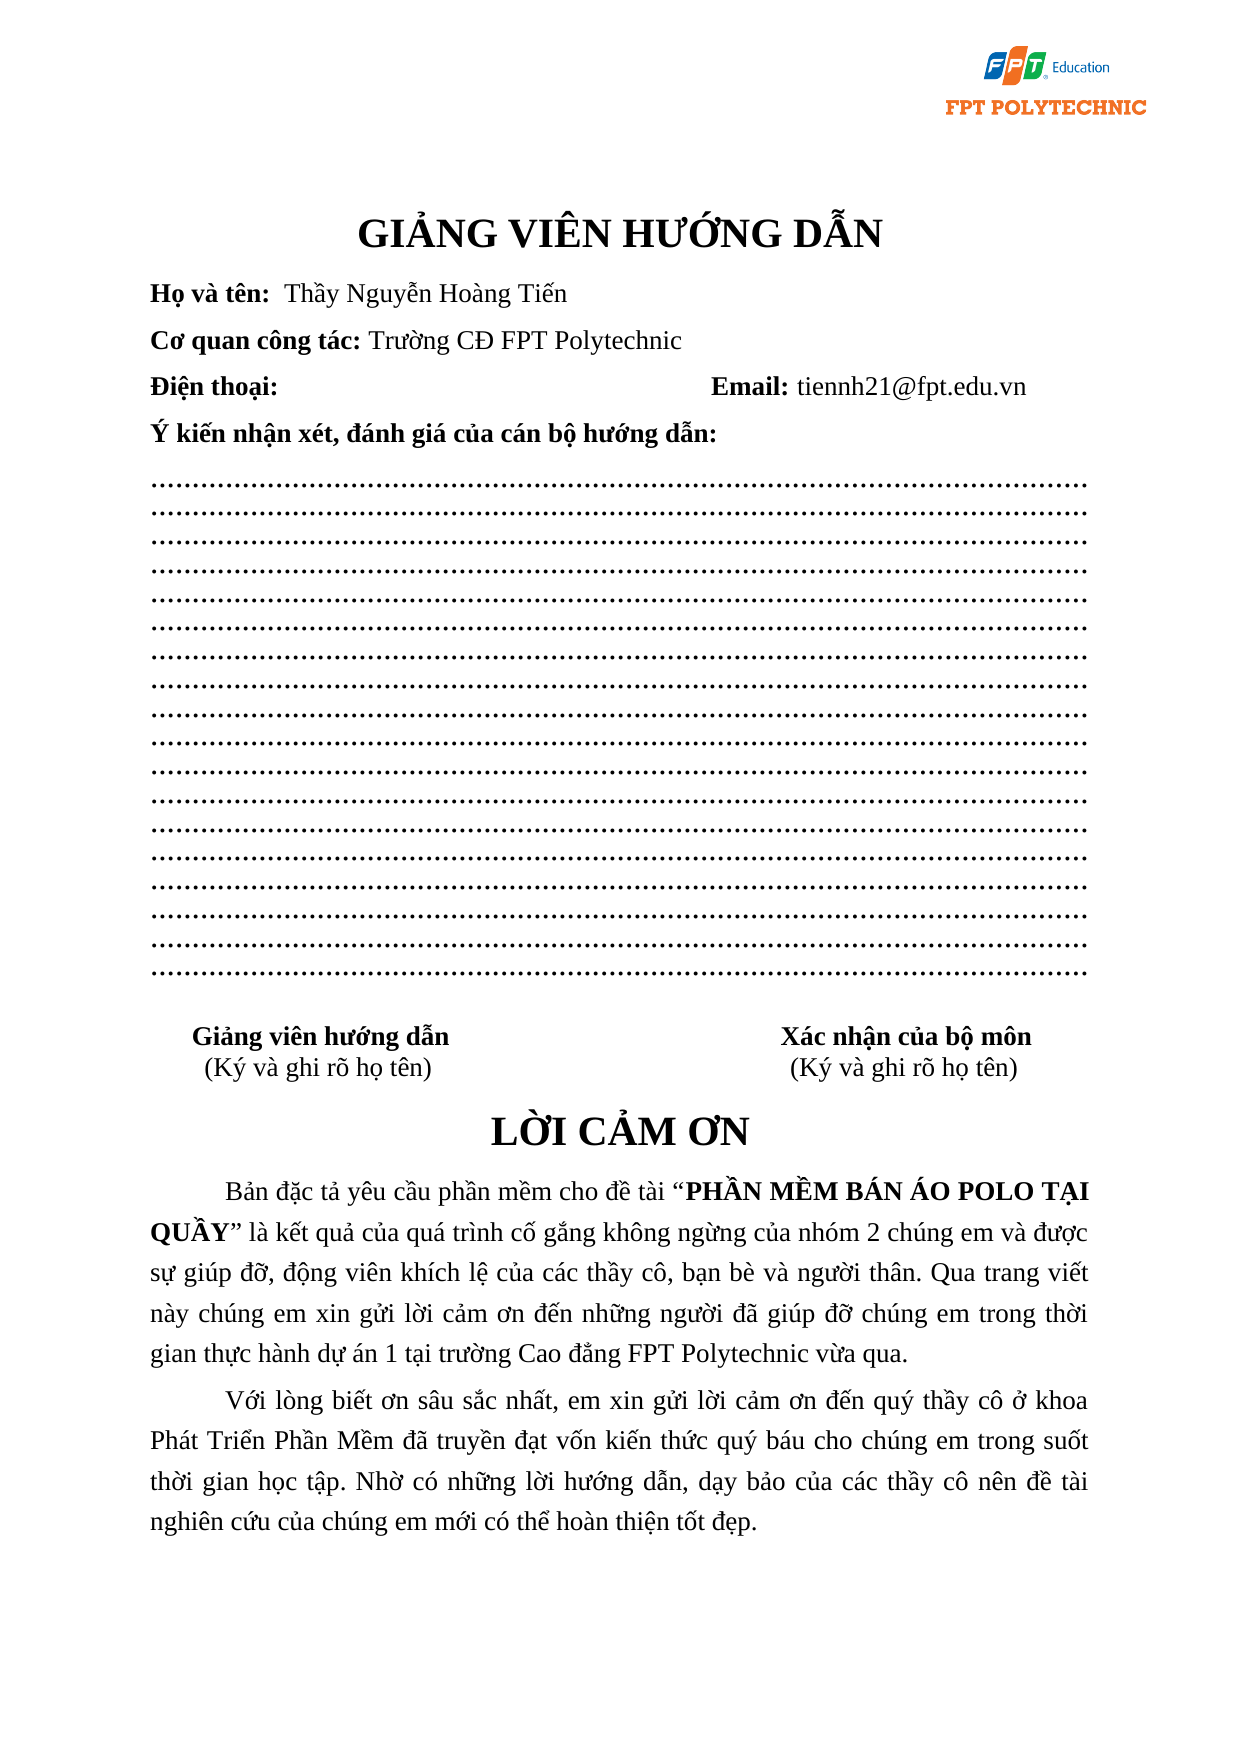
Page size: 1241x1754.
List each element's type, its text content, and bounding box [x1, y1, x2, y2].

text Ý kiến nhận xét, đánh giá của cán bộ hướng dẫn: [150, 417, 1090, 448]
picture [946, 46, 1147, 115]
text Với lòng biết ơn sâu sắc nhất, em xin gửi lời cảm ơn đến quý thầy cô ở khoa Phát Triển Phần Mềm đã truyền đạt vốn kiến thức quý báu cho chúng em trong suốt thời gian học tập. Nhờ có những lời hướng dẫn, dạy bảo của các thầy cô nên đề tài nghiên cứu của chúng em mới có thể hoàn thiện tốt đẹp. [150, 1384, 1090, 1536]
subtitle LỜI CẢM ƠN [150, 1107, 1090, 1155]
text Bản đặc tả yêu cầu phần mềm cho đề tài “PHẦN MỀM BÁN ÁO POLO TẠI QUẦY” là kết quả của quá trình cố gắng không ngừng của nhóm 2 chúng em và được sự giúp đỡ, động viên khích lệ của các thầy cô, bạn bè và người thân. Qua trang viết này chúng em xin gửi lời cảm ơn đến những người đã giúp đỡ chúng em trong thời gian thực hành dự án 1 tại trường Cao đẳng FPT Polytechnic vừa qua. [150, 1175, 1090, 1368]
text Giảng viên hướng dẫn Xác nhận của bộ môn [150, 1019, 1090, 1051]
text Điện thoại: Email: tiennh21@fpt.edu.vn [150, 370, 1090, 402]
text (Ký và ghi rõ họ tên) (Ký và ghi rõ họ tên) [150, 1051, 1090, 1082]
text Cơ quan công tác: Trường CĐ FPT Polytechnic [150, 324, 1090, 355]
subtitle GIẢNG VIÊN HƯỚNG DẪN [150, 208, 1090, 256]
text Họ và tên: Thầy Nguyễn Hoàng Tiến [150, 277, 1090, 308]
